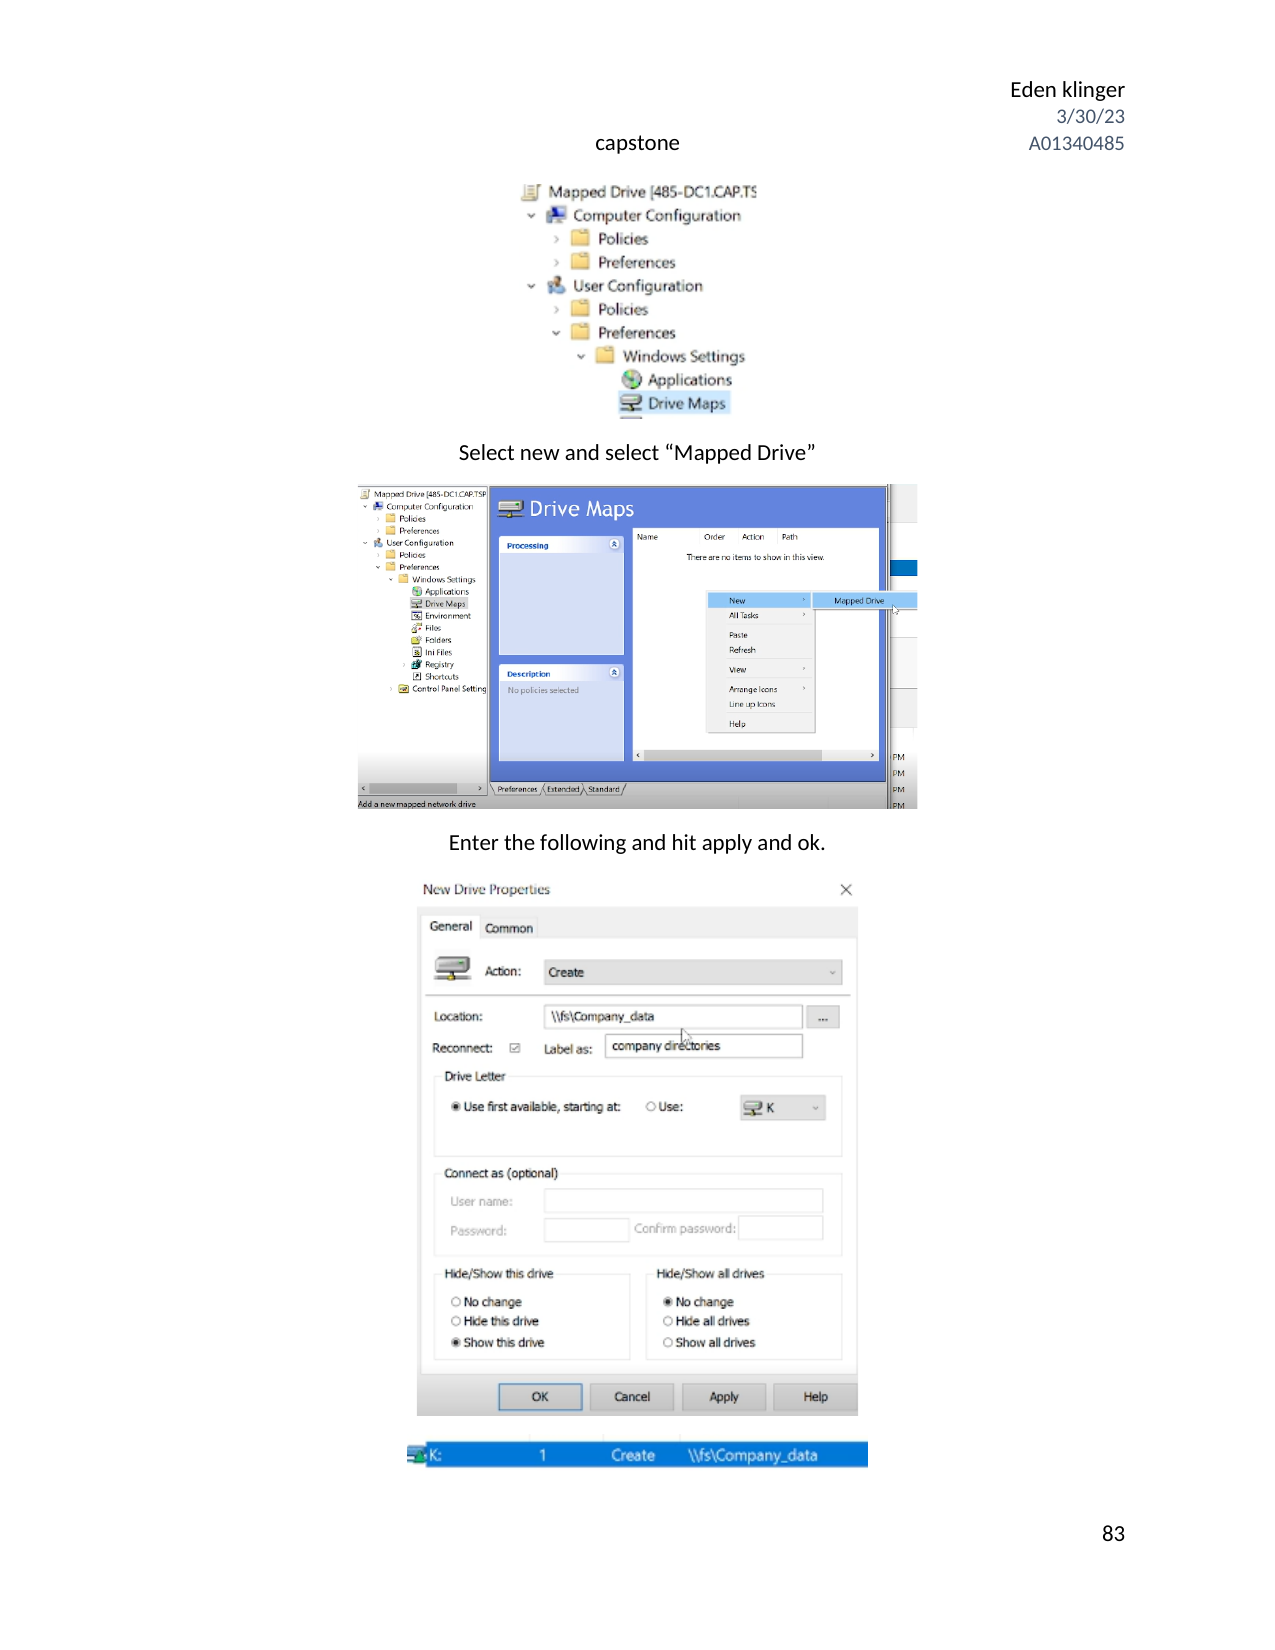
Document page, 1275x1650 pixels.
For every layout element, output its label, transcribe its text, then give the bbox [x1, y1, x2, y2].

text Select new and select “Mapped Drive” [150, 438, 1125, 466]
text Enter the following and hit apply and ok. [150, 828, 1125, 856]
picture [357, 484, 918, 809]
picture [416, 874, 859, 1416]
picture [518, 184, 757, 419]
picture [407, 1434, 868, 1471]
